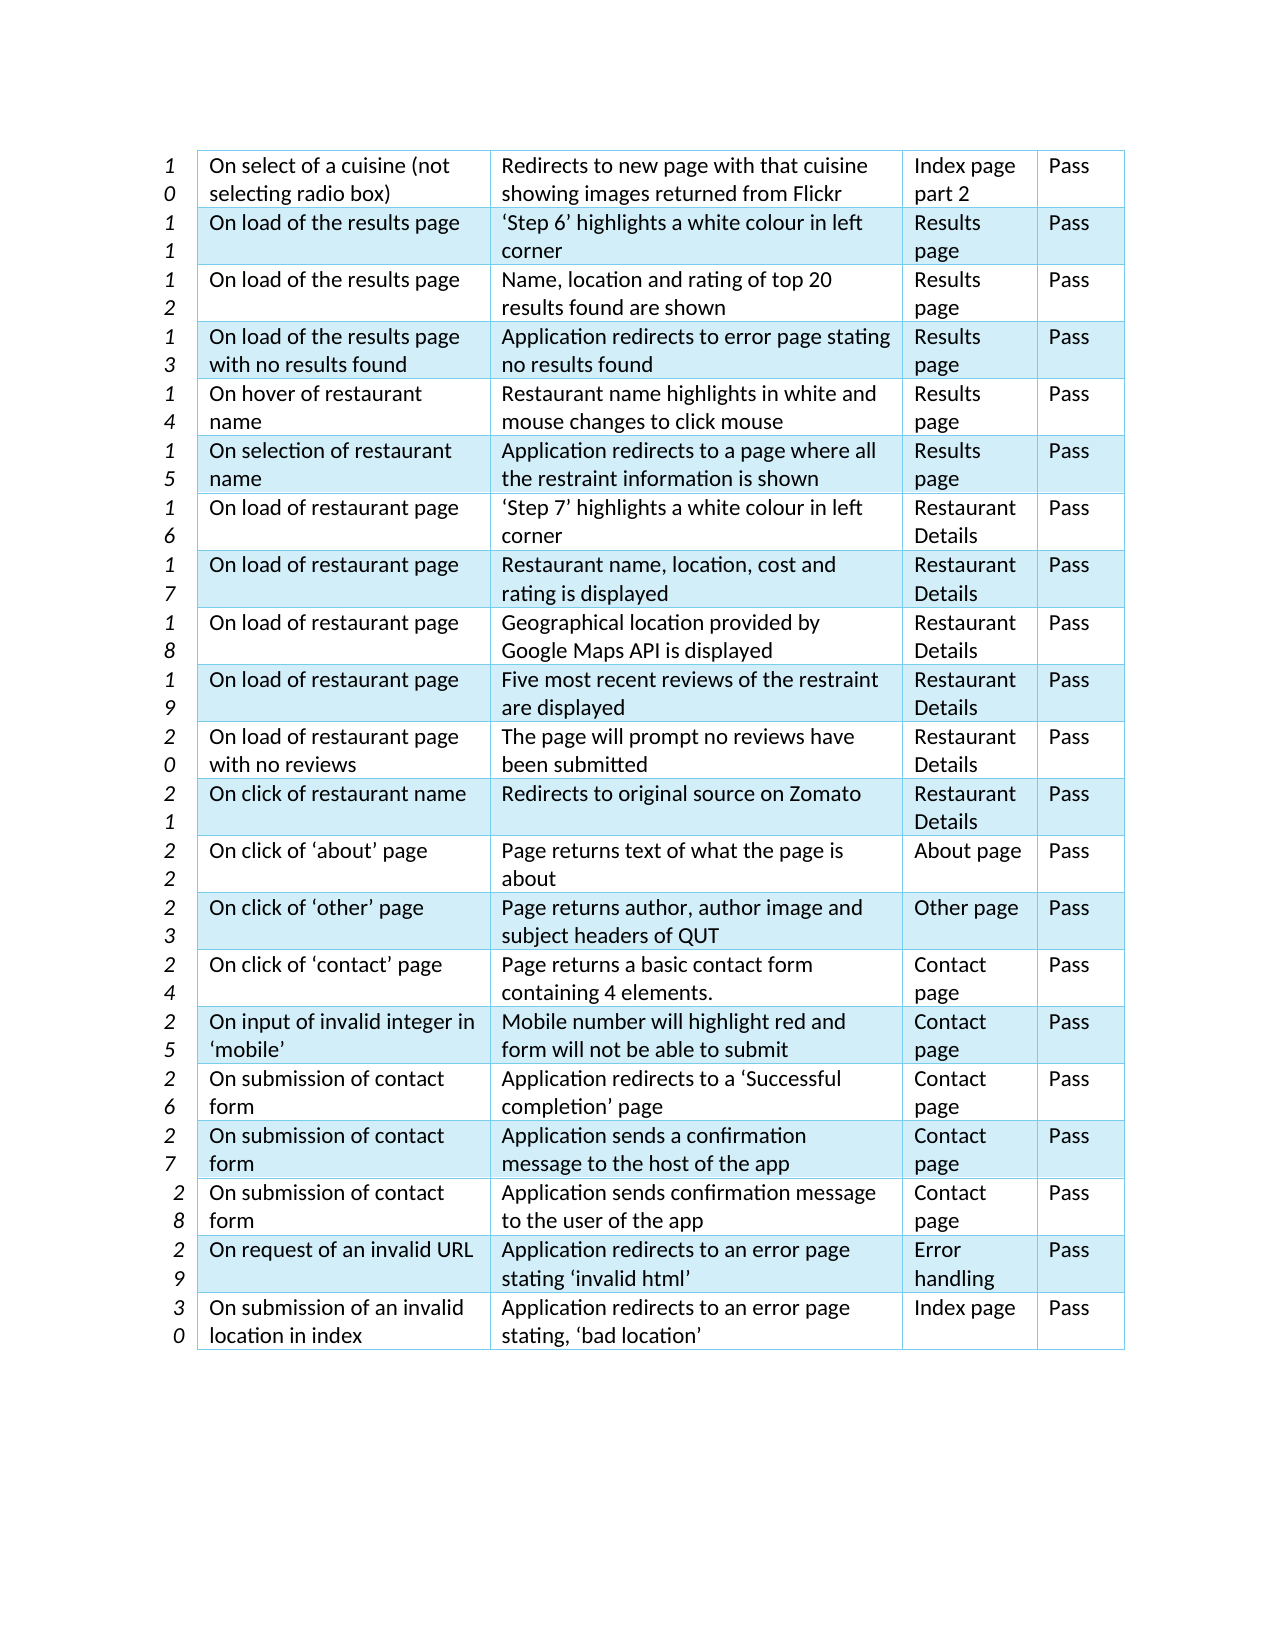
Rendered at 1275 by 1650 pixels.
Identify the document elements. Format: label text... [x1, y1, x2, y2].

table_cell Pass [1038, 950, 1124, 1006]
table_cell On select of a cuisine (not selecting radio box) [198, 151, 490, 207]
table_cell On click of ‘other’ page [198, 893, 490, 949]
table_cell Application redirects to an error page stating, ‘bad location’ [491, 1293, 902, 1349]
table_cell Pass [1038, 436, 1124, 492]
table_cell On selection of restaurant name [198, 436, 490, 492]
table_cell Name, location and rating of top 20 results found are shown [491, 265, 902, 321]
table_cell Pass [1038, 379, 1124, 435]
table_cell Page returns text of what the page is about [491, 836, 902, 892]
table_cell On submission of contact form [198, 1179, 490, 1234]
table_cell On load of restaurant page [198, 608, 490, 664]
table_cell On click of restaurant name [198, 779, 490, 835]
table_cell 15 [152, 435, 197, 492]
table_cell Restaurant name highlights in white and mouse changes to click mouse [491, 379, 902, 435]
table_cell 22 [152, 835, 197, 892]
table_cell ‘Step 7’ highlights a white colour in left corner [491, 494, 902, 549]
table_cell 10 [152, 150, 197, 207]
table_cell On load of the results page with no results found [198, 322, 490, 378]
table_cell On submission of an invalid location in index [198, 1293, 490, 1349]
table_cell Contact page [903, 1064, 1037, 1120]
table_cell The page will prompt no reviews have been submitted [491, 722, 902, 778]
table_cell 13 [152, 321, 197, 378]
table_cell Index page [903, 1293, 1037, 1349]
table_cell Pass [1038, 322, 1124, 378]
table_cell 23 [152, 892, 197, 949]
table_cell Pass [1038, 151, 1124, 207]
table_cell 14 [152, 378, 197, 435]
table_cell Other page [903, 893, 1037, 949]
table_cell 27 [152, 1120, 197, 1177]
table_cell Page returns a basic contact form containing 4 elements. [491, 950, 902, 1006]
table_cell Contact page [903, 1007, 1037, 1063]
table_cell Results page [903, 265, 1037, 321]
table_cell 28 [152, 1178, 197, 1234]
table_cell Pass [1038, 836, 1124, 892]
table_cell Pass [1038, 1007, 1124, 1063]
table_cell Redirects to new page with that cuisine showing images returned from Flickr [491, 151, 902, 207]
table_cell Pass [1038, 551, 1124, 607]
table_cell Contact page [903, 1121, 1037, 1177]
table_cell Redirects to original source on Zomato [491, 779, 902, 835]
table_cell 16 [152, 493, 197, 549]
table_cell Restaurant Details [903, 494, 1037, 549]
table_cell 18 [152, 607, 197, 664]
table_cell Restaurant Details [903, 779, 1037, 835]
table_cell On click of ‘contact’ page [198, 950, 490, 1006]
table_cell On load of the results page [198, 265, 490, 321]
table_cell Application redirects to error page stating no results found [491, 322, 902, 378]
table_cell Results page [903, 379, 1037, 435]
table_cell 19 [152, 664, 197, 721]
table_cell 26 [152, 1063, 197, 1120]
table_cell Application sends a confirmation message to the host of the app [491, 1121, 902, 1177]
table_cell On load of restaurant page [198, 665, 490, 721]
table_cell Mobile number will highlight red and form will not be able to submit [491, 1007, 902, 1063]
table_cell Application sends confirmation message to the user of the app [491, 1179, 902, 1234]
table_cell Results page [903, 322, 1037, 378]
table_cell Geographical location provided by Google Maps API is displayed [491, 608, 902, 664]
table_cell On load of restaurant page [198, 551, 490, 607]
table_cell Contact page [903, 1179, 1037, 1234]
table_cell 25 [152, 1006, 197, 1063]
table_cell Pass [1038, 608, 1124, 664]
table_cell 29 [152, 1235, 197, 1292]
table_cell Restaurant Details [903, 608, 1037, 664]
table_cell On click of ‘about’ page [198, 836, 490, 892]
table_cell 24 [152, 949, 197, 1006]
table_cell About page [903, 836, 1037, 892]
table_cell Results page [903, 436, 1037, 492]
table_cell Five most recent reviews of the restraint are displayed [491, 665, 902, 721]
table_cell 11 [152, 207, 197, 264]
table_cell Application redirects to an error page stating ‘invalid html’ [491, 1236, 902, 1292]
table_cell On submission of contact form [198, 1121, 490, 1177]
table_cell Pass [1038, 1236, 1124, 1292]
table_cell On submission of contact form [198, 1064, 490, 1120]
table_cell Pass [1038, 665, 1124, 721]
table_cell Contact page [903, 950, 1037, 1006]
table_cell On load of the results page [198, 208, 490, 264]
table_cell Pass [1038, 722, 1124, 778]
table_cell Page returns author, author image and subject headers of QUT [491, 893, 902, 949]
table_cell 17 [152, 550, 197, 607]
table_cell Restaurant Details [903, 551, 1037, 607]
table_cell Error handling [903, 1236, 1037, 1292]
table_cell ‘Step 6’ highlights a white colour in left corner [491, 208, 902, 264]
table_cell 21 [152, 778, 197, 835]
table_cell Application redirects to a ‘Successful completion’ page [491, 1064, 902, 1120]
table_cell Results page [903, 208, 1037, 264]
table_cell On hover of restaurant name [198, 379, 490, 435]
table_cell 12 [152, 264, 197, 321]
table_cell 30 [152, 1292, 197, 1349]
table_cell On request of an invalid URL [198, 1236, 490, 1292]
table_cell On load of restaurant page with no reviews [198, 722, 490, 778]
table_cell Application redirects to a page where all the restraint information is shown [491, 436, 902, 492]
table_cell On input of invalid integer in ‘mobile’ [198, 1007, 490, 1063]
table_cell Pass [1038, 1179, 1124, 1234]
table_cell Restaurant name, location, cost and rating is displayed [491, 551, 902, 607]
table_cell Restaurant Details [903, 665, 1037, 721]
table_cell Pass [1038, 1121, 1124, 1177]
table_cell Pass [1038, 494, 1124, 549]
table_cell 20 [152, 721, 197, 778]
table_cell Pass [1038, 893, 1124, 949]
table_cell Pass [1038, 1064, 1124, 1120]
table_cell Pass [1038, 1293, 1124, 1349]
table_cell Pass [1038, 265, 1124, 321]
table_cell Pass [1038, 208, 1124, 264]
table_cell On load of restaurant page [198, 494, 490, 549]
table_cell Index page part 2 [903, 151, 1037, 207]
table_cell Restaurant Details [903, 722, 1037, 778]
table_cell Pass [1038, 779, 1124, 835]
